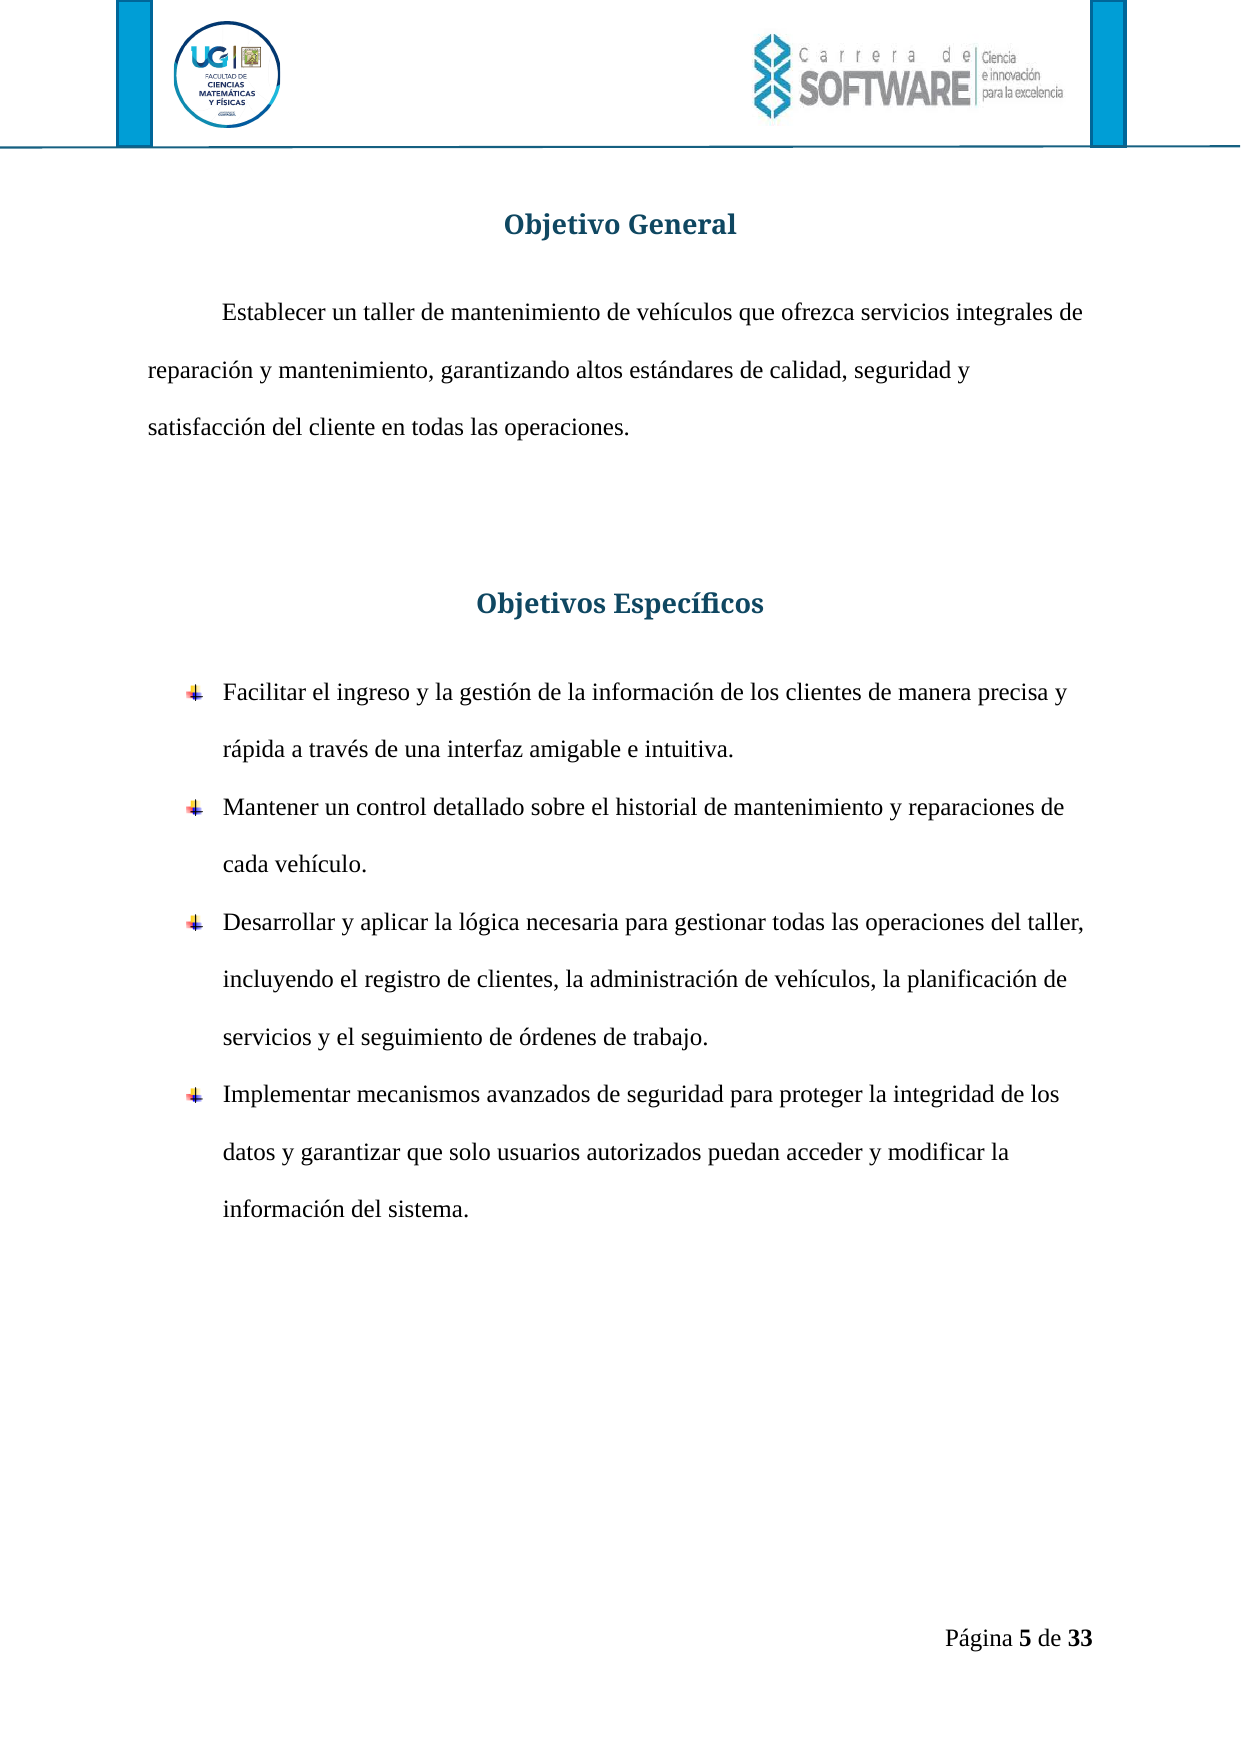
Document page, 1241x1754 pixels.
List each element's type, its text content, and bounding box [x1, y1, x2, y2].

picture [751, 28, 1068, 126]
subtitle Objetivos Específicos [148, 585, 1092, 622]
picture [186, 913, 203, 931]
picture [186, 798, 203, 816]
picture [186, 1086, 203, 1103]
picture [173, 85, 215, 128]
text Establecer un taller de mantenimiento de vehículos que ofrezca servicios integrales de reparación y mantenimiento, garantizando altos estándares de calidad, seguridad y satisfacción del cliente en todas las operaciones. [148, 297, 1092, 441]
subtitle Objetivo General [148, 205, 1092, 242]
picture [173, 21, 281, 128]
list Mantener un control detallado sobre el historial de mantenimiento y reparaciones de cada vehículo. [185, 792, 1092, 878]
list Desarrollar y aplicar la lógica necesaria para gestionar todas las operaciones del taller, incluyendo el registro de clientes, la administración de vehículos, la planificación de servicios y el seguimiento de órdenes de trabajo. [185, 907, 1092, 1051]
list Facilitar el ingreso y la gestión de la información de los clientes de manera precisa y rápida a través de una interfaz amigable e intuitiva. [185, 677, 1092, 763]
list Implementar mecanismos avanzados de seguridad para proteger la integridad de los datos y garantizar que solo usuarios autorizados puedan acceder y modificar la información del sistema. [185, 1079, 1092, 1223]
picture [186, 683, 203, 701]
